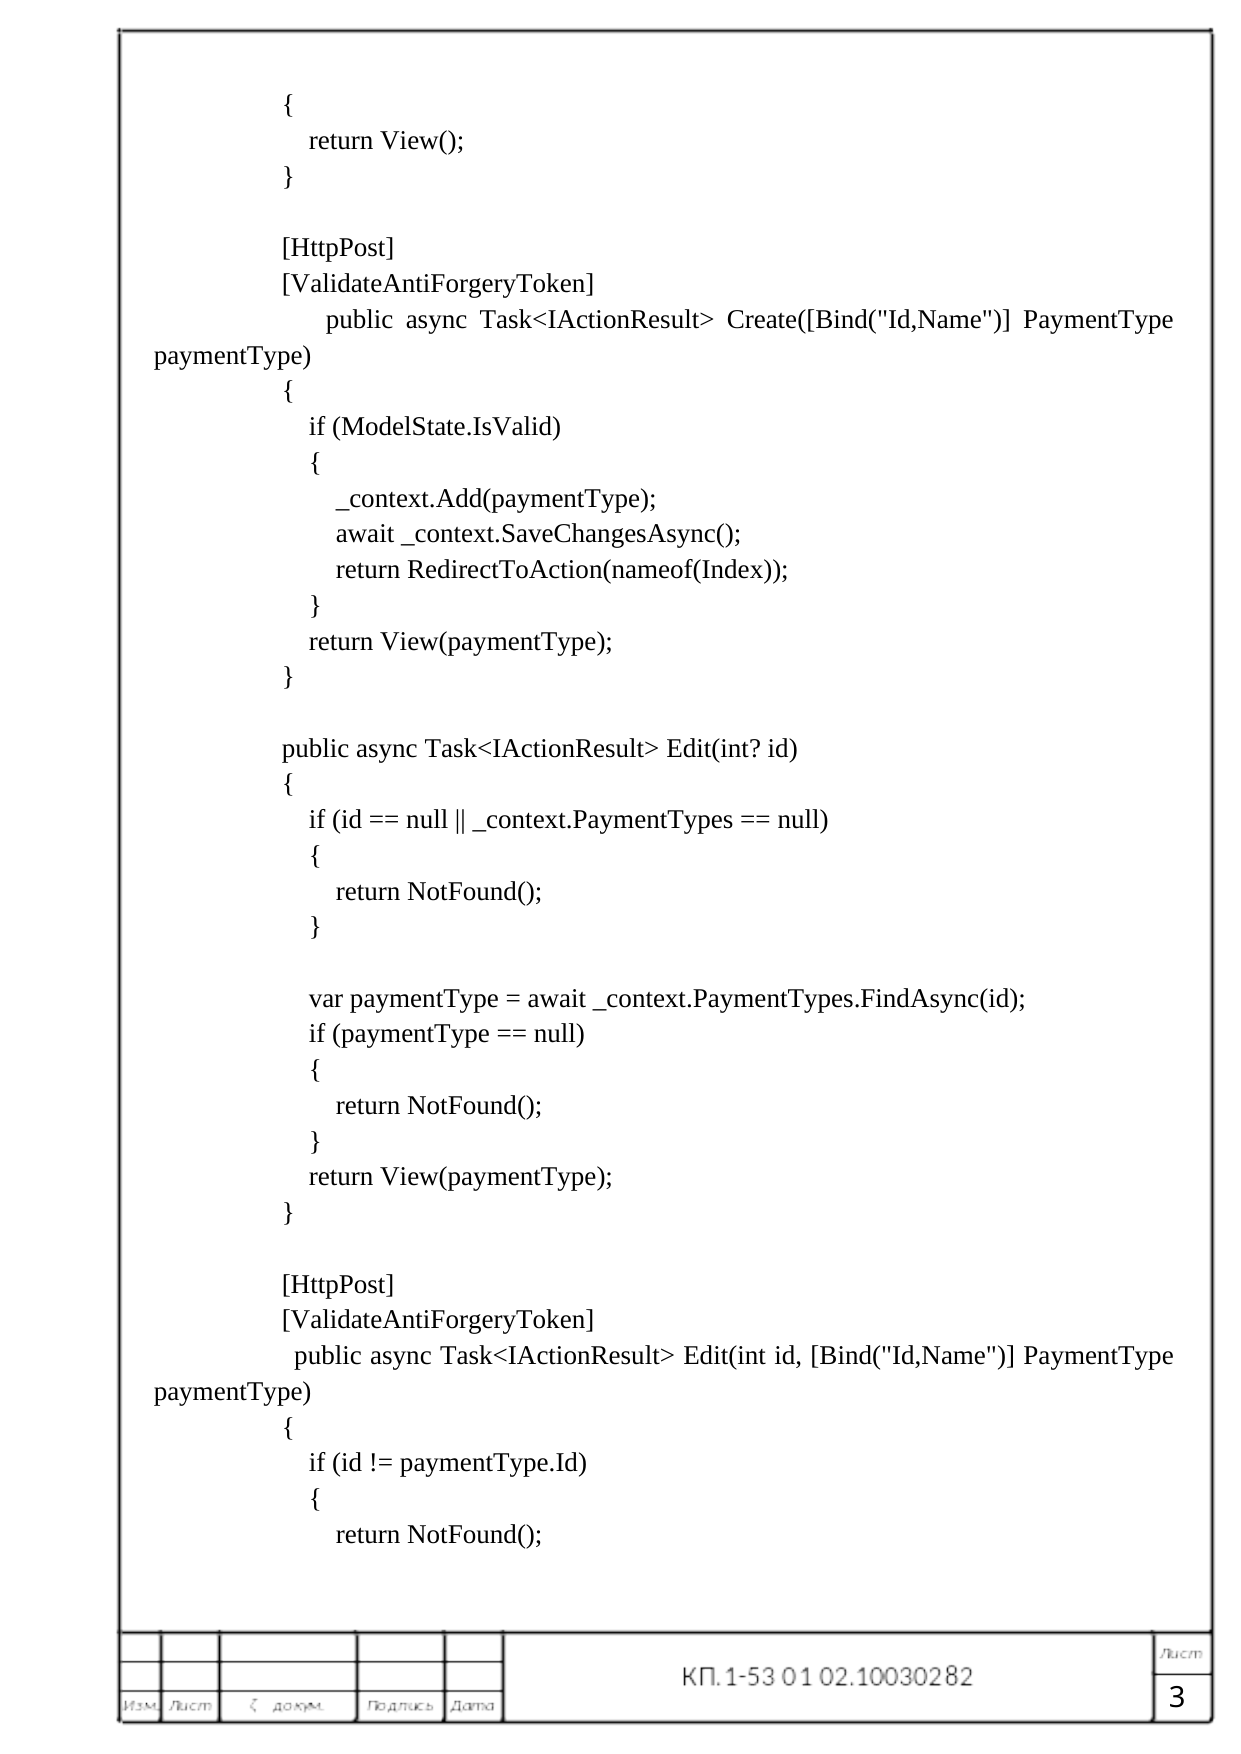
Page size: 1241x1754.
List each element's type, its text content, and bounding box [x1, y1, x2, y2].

text { [153, 1482, 1175, 1513]
text if (paymentType == null) [153, 1018, 1175, 1049]
text } [153, 1196, 1175, 1227]
text } [153, 1125, 1175, 1156]
text { [153, 1411, 1175, 1442]
text return NotFound(); [153, 875, 1175, 906]
text { [153, 839, 1175, 870]
text { [153, 767, 1175, 799]
text { [153, 89, 1175, 120]
text } [153, 910, 1175, 942]
text [HttpPost] [153, 1268, 1175, 1299]
text [ValidateAntiForgeryToken] [153, 1303, 1175, 1334]
text var paymentType = await _context.PaymentTypes.FindAsync(id); [153, 982, 1175, 1013]
text return View(paymentType); [153, 1161, 1175, 1192]
text if (id == null || _context.PaymentTypes == null) [153, 803, 1175, 834]
text public async Task<IActionResult> Create([Bind("Id,Name")] PaymentType paymentType) [153, 303, 1175, 370]
text public async Task<IActionResult> Edit(int? id) [153, 732, 1175, 763]
text { [153, 446, 1175, 477]
text return NotFound(); [153, 1518, 1175, 1549]
text [HttpPost] [153, 232, 1175, 263]
text } [153, 660, 1175, 691]
text return NotFound(); [153, 1089, 1175, 1120]
text if (ModelState.IsValid) [153, 410, 1175, 441]
text return View(); [153, 124, 1175, 156]
text return RedirectToAction(nameof(Index)); [153, 553, 1175, 584]
text } [153, 160, 1175, 191]
text await _context.SaveChangesAsync(); [153, 517, 1175, 548]
text return View(paymentType); [153, 624, 1175, 656]
text [ValidateAntiForgeryToken] [153, 267, 1175, 298]
text { [153, 374, 1175, 406]
text if (id != paymentType.Id) [153, 1446, 1175, 1477]
text _context.Add(paymentType); [153, 482, 1175, 513]
text public async Task<IActionResult> Edit(int id, [Bind("Id,Name")] PaymentType paymentType) [153, 1339, 1175, 1406]
text { [153, 1053, 1175, 1084]
text } [153, 589, 1175, 620]
